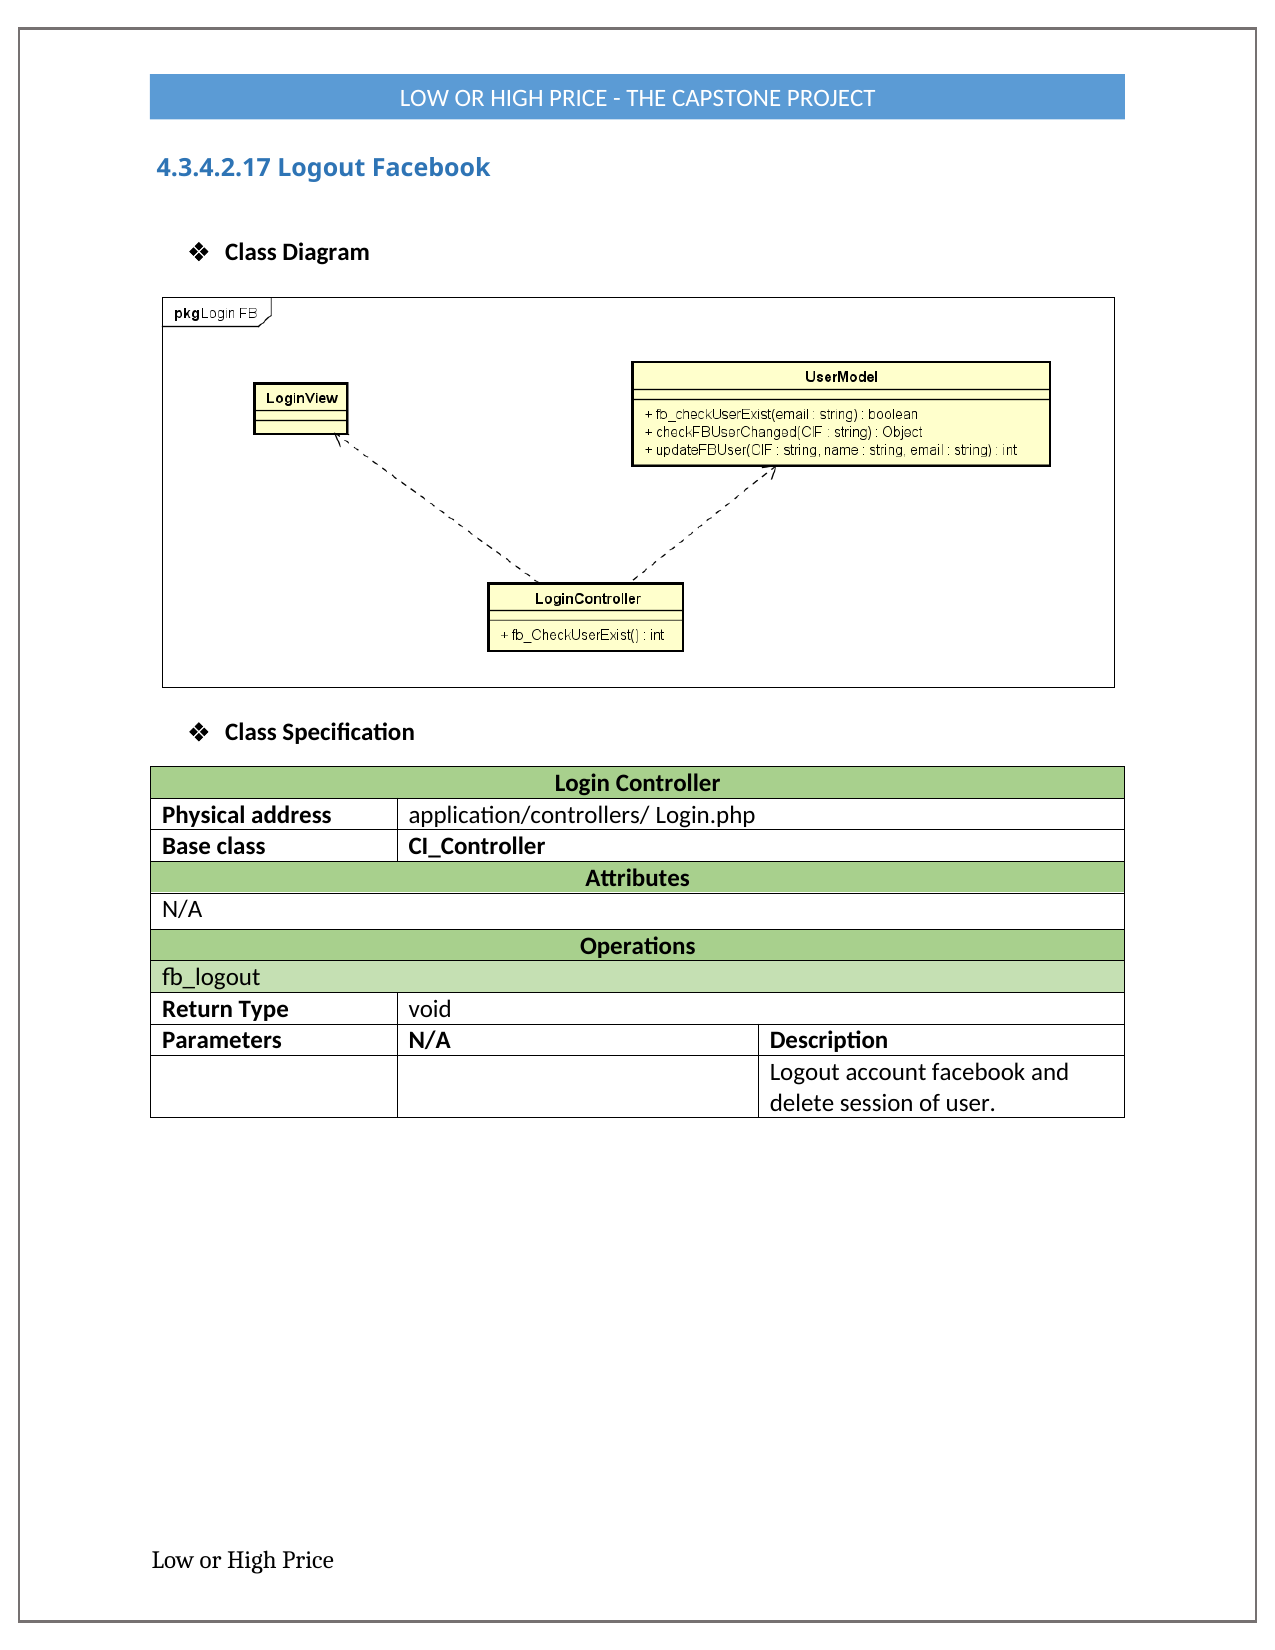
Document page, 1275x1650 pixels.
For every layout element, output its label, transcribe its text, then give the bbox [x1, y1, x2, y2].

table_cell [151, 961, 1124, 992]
list Class Diagram [187, 236, 1125, 267]
picture [150, 286, 1125, 698]
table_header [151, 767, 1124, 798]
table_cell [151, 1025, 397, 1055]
list Class Specification [187, 717, 1125, 747]
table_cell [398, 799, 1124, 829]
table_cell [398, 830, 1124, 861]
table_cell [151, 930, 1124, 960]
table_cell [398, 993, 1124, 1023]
subtitle 4.3.4.2.17 Logout Facebook [150, 150, 1125, 184]
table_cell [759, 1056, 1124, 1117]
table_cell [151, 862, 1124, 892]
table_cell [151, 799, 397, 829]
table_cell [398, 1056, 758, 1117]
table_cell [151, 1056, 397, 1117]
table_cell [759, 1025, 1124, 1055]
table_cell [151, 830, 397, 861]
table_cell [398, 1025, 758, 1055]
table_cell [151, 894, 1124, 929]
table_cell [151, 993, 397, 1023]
